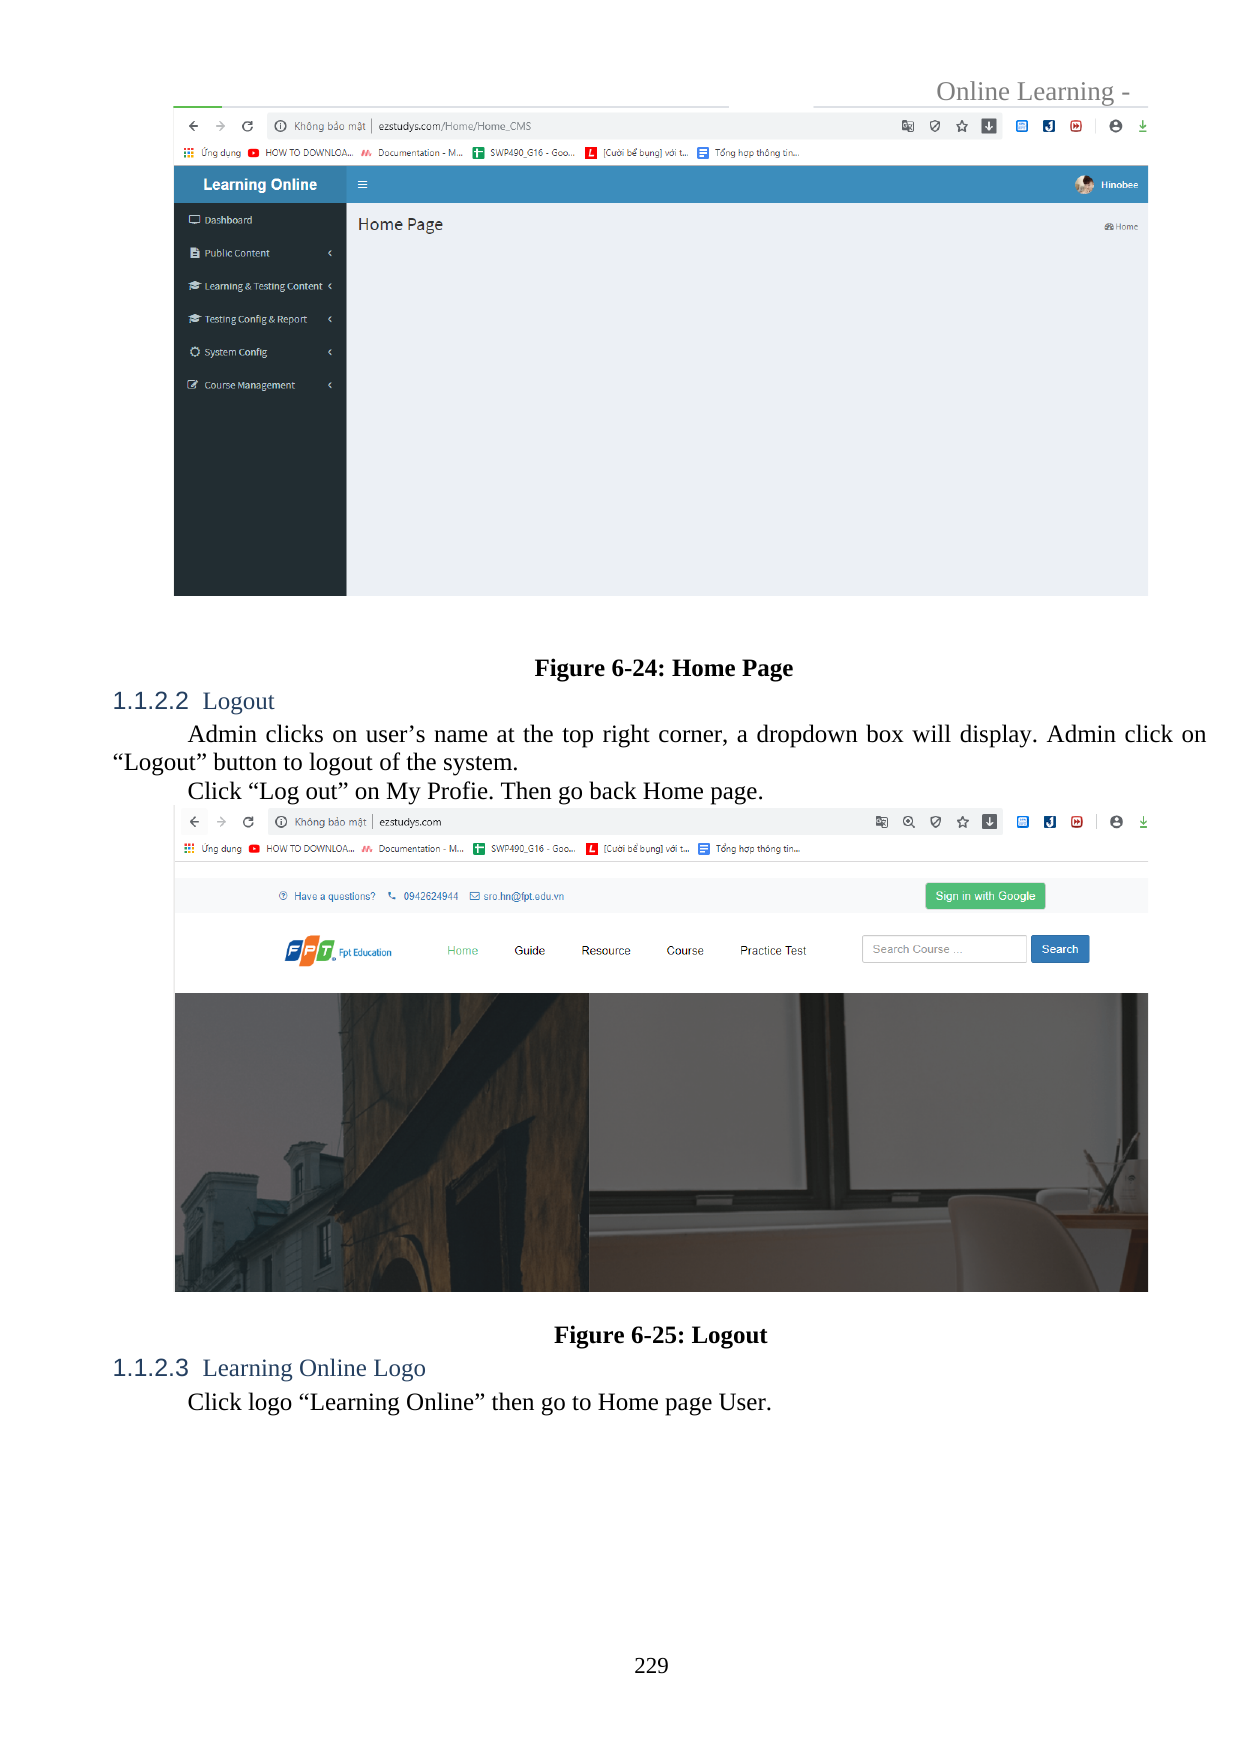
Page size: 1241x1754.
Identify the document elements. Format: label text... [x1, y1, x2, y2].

subtitle Logout [112, 686, 1209, 714]
text Click “Log out” on My Profie. Then go back Home page. [112, 776, 1209, 805]
text Figure 6-24: Home Page [112, 653, 1209, 681]
text Click logo “Learning Online” then go to Home page User. [112, 1387, 1209, 1415]
picture [173, 805, 1149, 1292]
picture [173, 106, 1149, 596]
subtitle Learning Online Logo [112, 1353, 1209, 1382]
text Admin clicks on user’s name at the top right corner, a dropdown box will display. Admin click on “Logout” button to logout of the system. [112, 719, 1209, 776]
text Figure 6-25: Logout [112, 1321, 1209, 1349]
